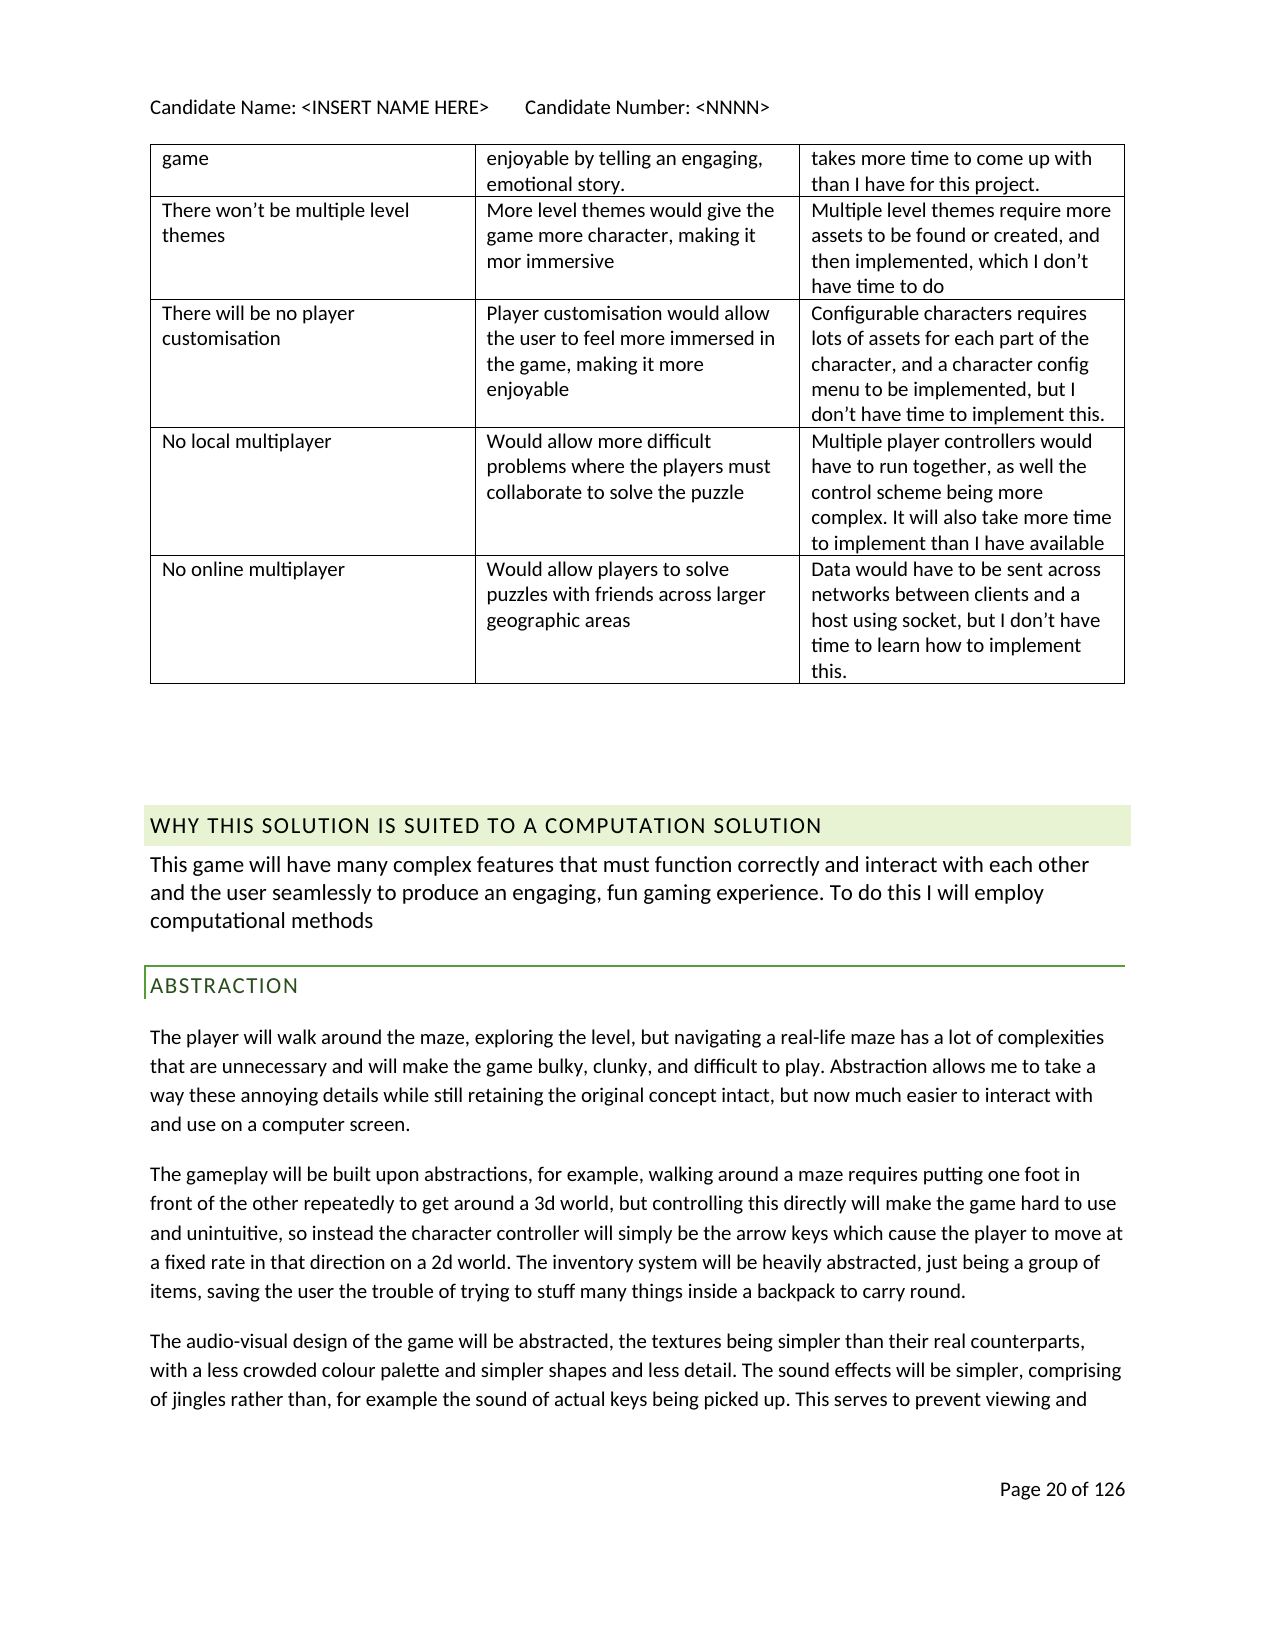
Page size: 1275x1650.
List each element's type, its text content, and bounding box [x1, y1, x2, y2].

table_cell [476, 145, 799, 196]
table_cell Data would have to be sent across networks between clients and a host using socket, but I don’t have time to learn how to implement this. [800, 556, 1124, 683]
table_cell There won’t be multiple level themes [151, 197, 475, 299]
table_cell Would allow more difficult problems where the players must collaborate to solve the puzzle [476, 428, 799, 555]
table_cell More level themes would give the game more character, making it mor immersive [476, 197, 799, 299]
table_cell Player customisation would allow the user to feel more immersed in the game, making it more enjoyable [476, 300, 799, 427]
text The player will walk around the maze, exploring the level, but navigating a real-life maze has a lot of complexities that are unnecessary and will make the game bulky, clunky, and difficult to play. Abstraction allows me to take a way these annoying details while still retaining the original concept intact, but now much easier to interact with and use on a computer screen. [150, 1024, 1125, 1137]
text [150, 1328, 1125, 1412]
table_cell No online multiplayer [151, 556, 475, 683]
table_cell Multiple player controllers would have to run together, as well the control scheme being more complex. It will also take more time to implement than I have available [800, 428, 1124, 555]
text The gameplay will be built upon abstractions, for example, walking around a maze requires putting one foot in front of the other repeatedly to get around a 3d world, but controlling this directly will make the game hard to use and unintuitive, so instead the character controller will simply be the arrow keys which cause the player to move at a fixed rate in that direction on a 2d world. The inventory system will be heavily abstracted, just being a group of items, saving the user the trouble of trying to stuff many things inside a backpack to carry round. [150, 1161, 1125, 1303]
table_cell Would allow players to solve puzzles with friends across larger geographic areas [476, 556, 799, 683]
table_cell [800, 145, 1124, 196]
table_cell Multiple level themes require more assets to be found or created, and then implemented, which I don’t have time to do [800, 197, 1124, 299]
text This game will have many complex features that must function correctly and interact with each other and the user seamlessly to produce an engaging, fun gaming experience. To do this I will employ computational methods [150, 850, 1125, 934]
subtitle Abstraction [146, 967, 1125, 999]
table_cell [151, 145, 475, 196]
table_cell No local multiplayer [151, 428, 475, 555]
table_cell Configurable characters requires lots of assets for each part of the character, and a character config menu to be implemented, but I don’t have time to implement this. [800, 300, 1124, 427]
subtitle Why this Solution is Suited to a Computation Solution [150, 811, 1125, 839]
table_cell There will be no player customisation [151, 300, 475, 427]
